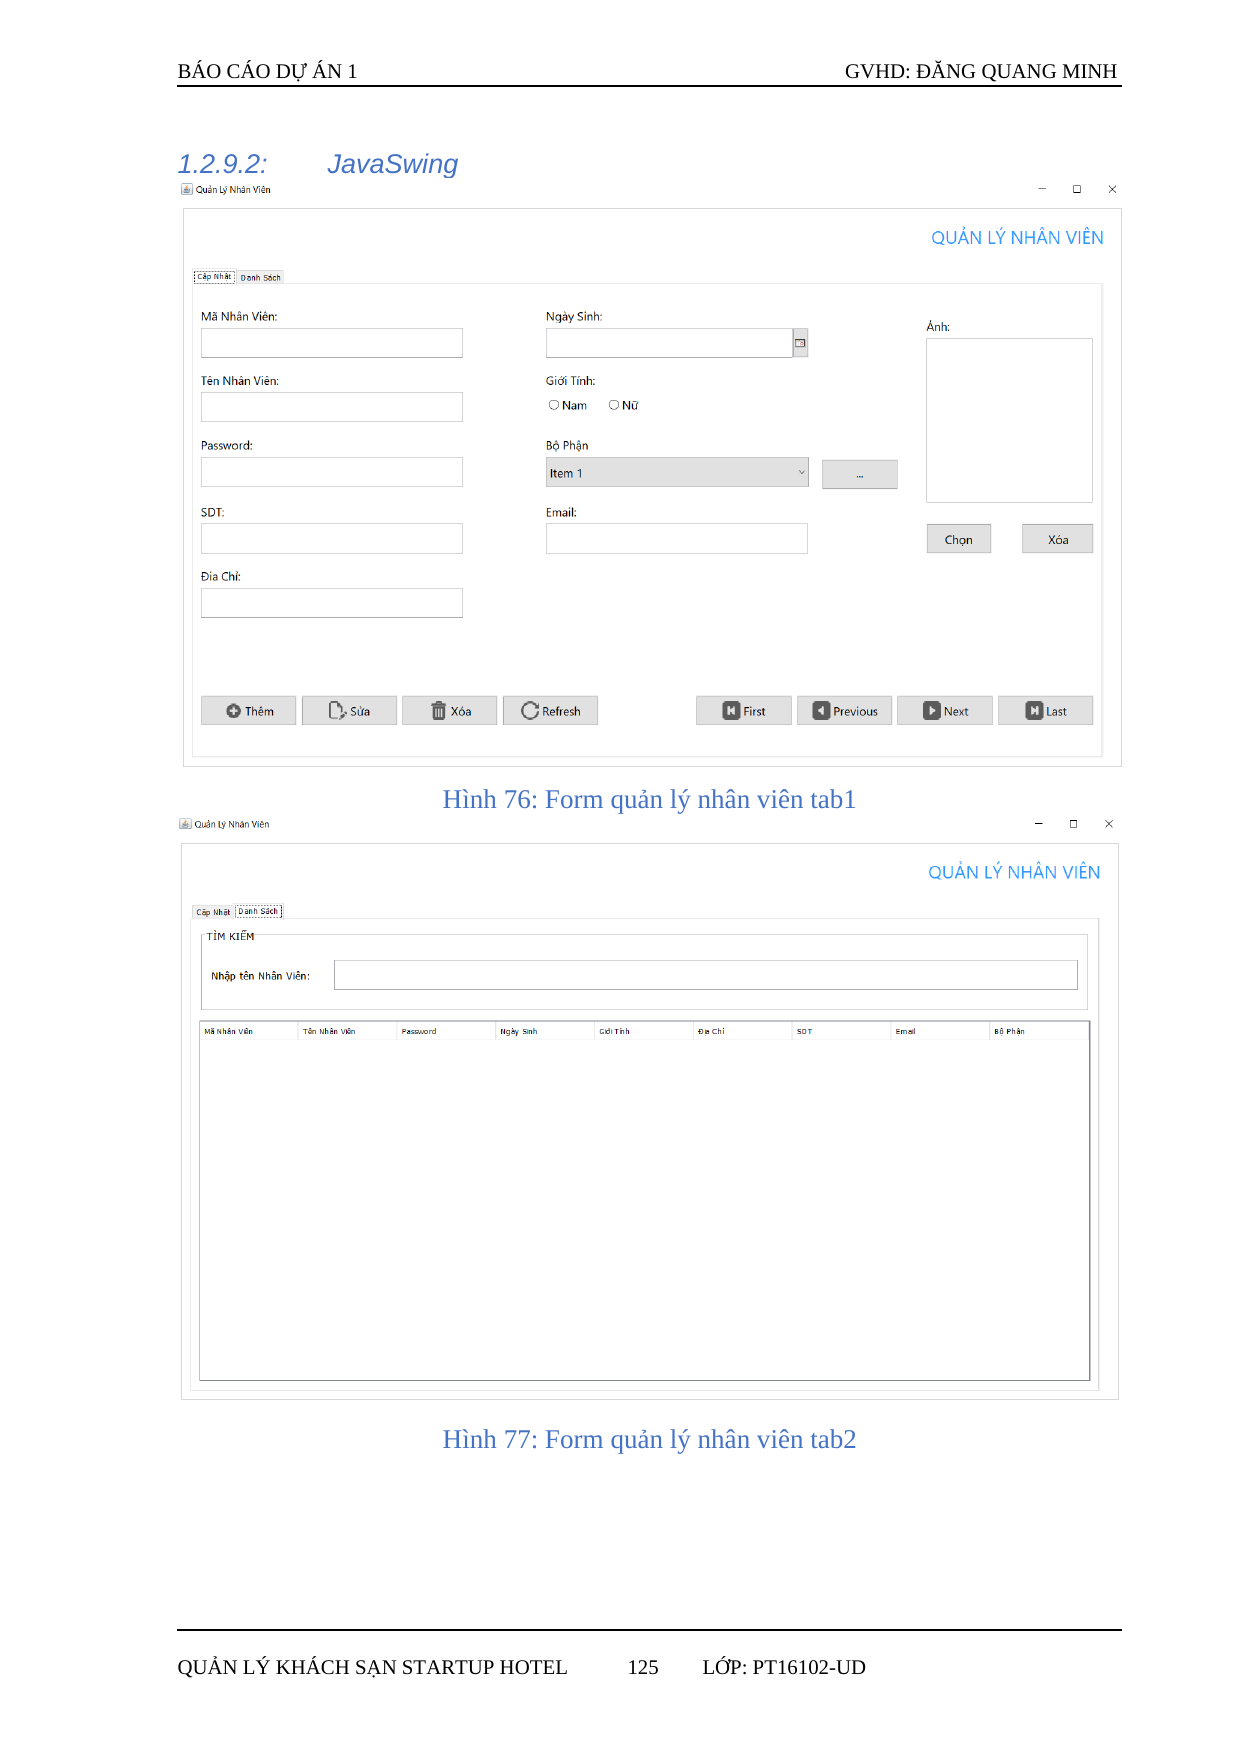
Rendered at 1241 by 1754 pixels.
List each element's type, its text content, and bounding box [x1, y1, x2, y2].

picture [177, 814, 1123, 1407]
subtitle JavaSwing [177, 148, 1122, 178]
picture [177, 178, 1123, 767]
